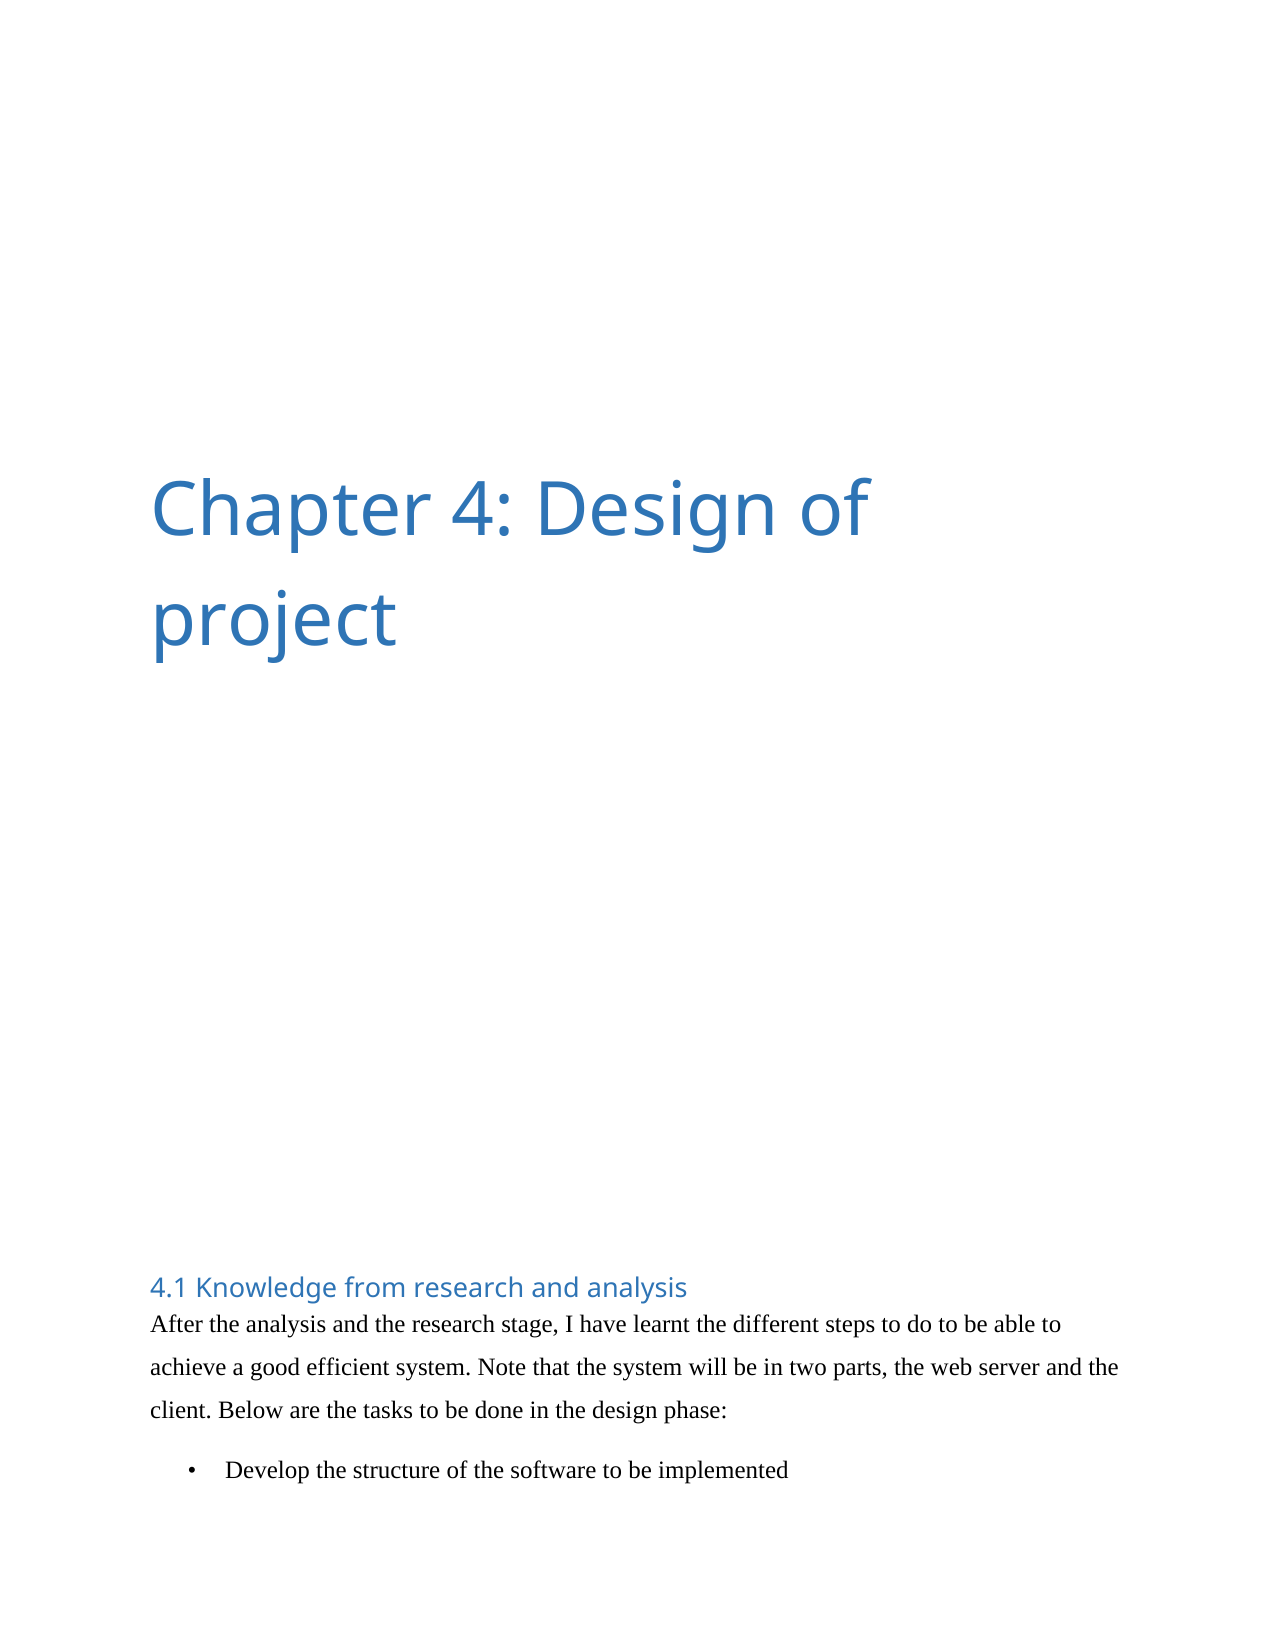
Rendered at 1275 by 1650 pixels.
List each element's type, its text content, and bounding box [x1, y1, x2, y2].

text After the analysis and the research stage, I have learnt the different steps to do to be able to achieve a good efficient system. Note that the system will be in two parts, the web server and the client. Below are the tasks to be done in the design phase: [150, 1309, 1125, 1424]
text 4.1 Knowledge from research and analysis [150, 1269, 1125, 1306]
list Develop the structure of the software to be implemented [187, 1455, 1125, 1483]
text Chapter 4: Design of project [150, 455, 1125, 667]
